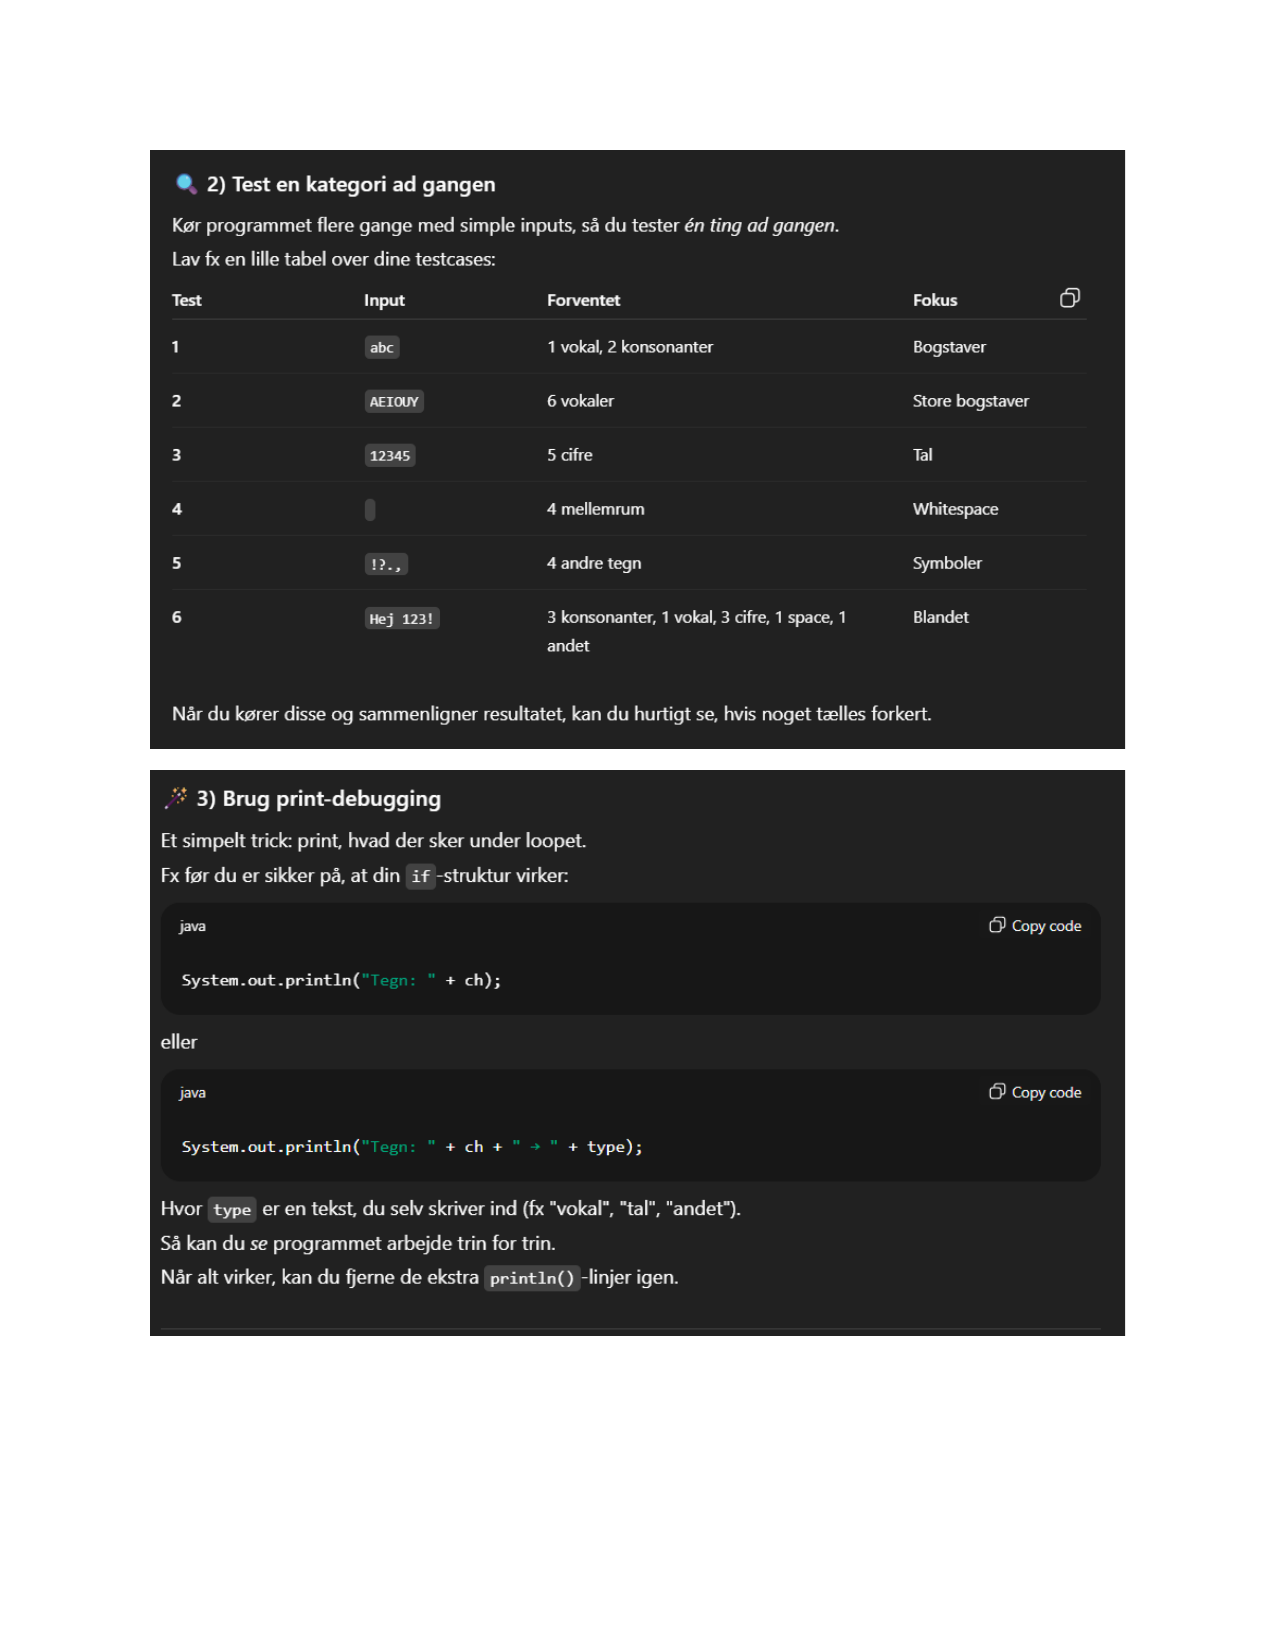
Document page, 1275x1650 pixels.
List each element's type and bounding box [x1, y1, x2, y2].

picture [150, 150, 1125, 749]
picture [150, 770, 1125, 1336]
